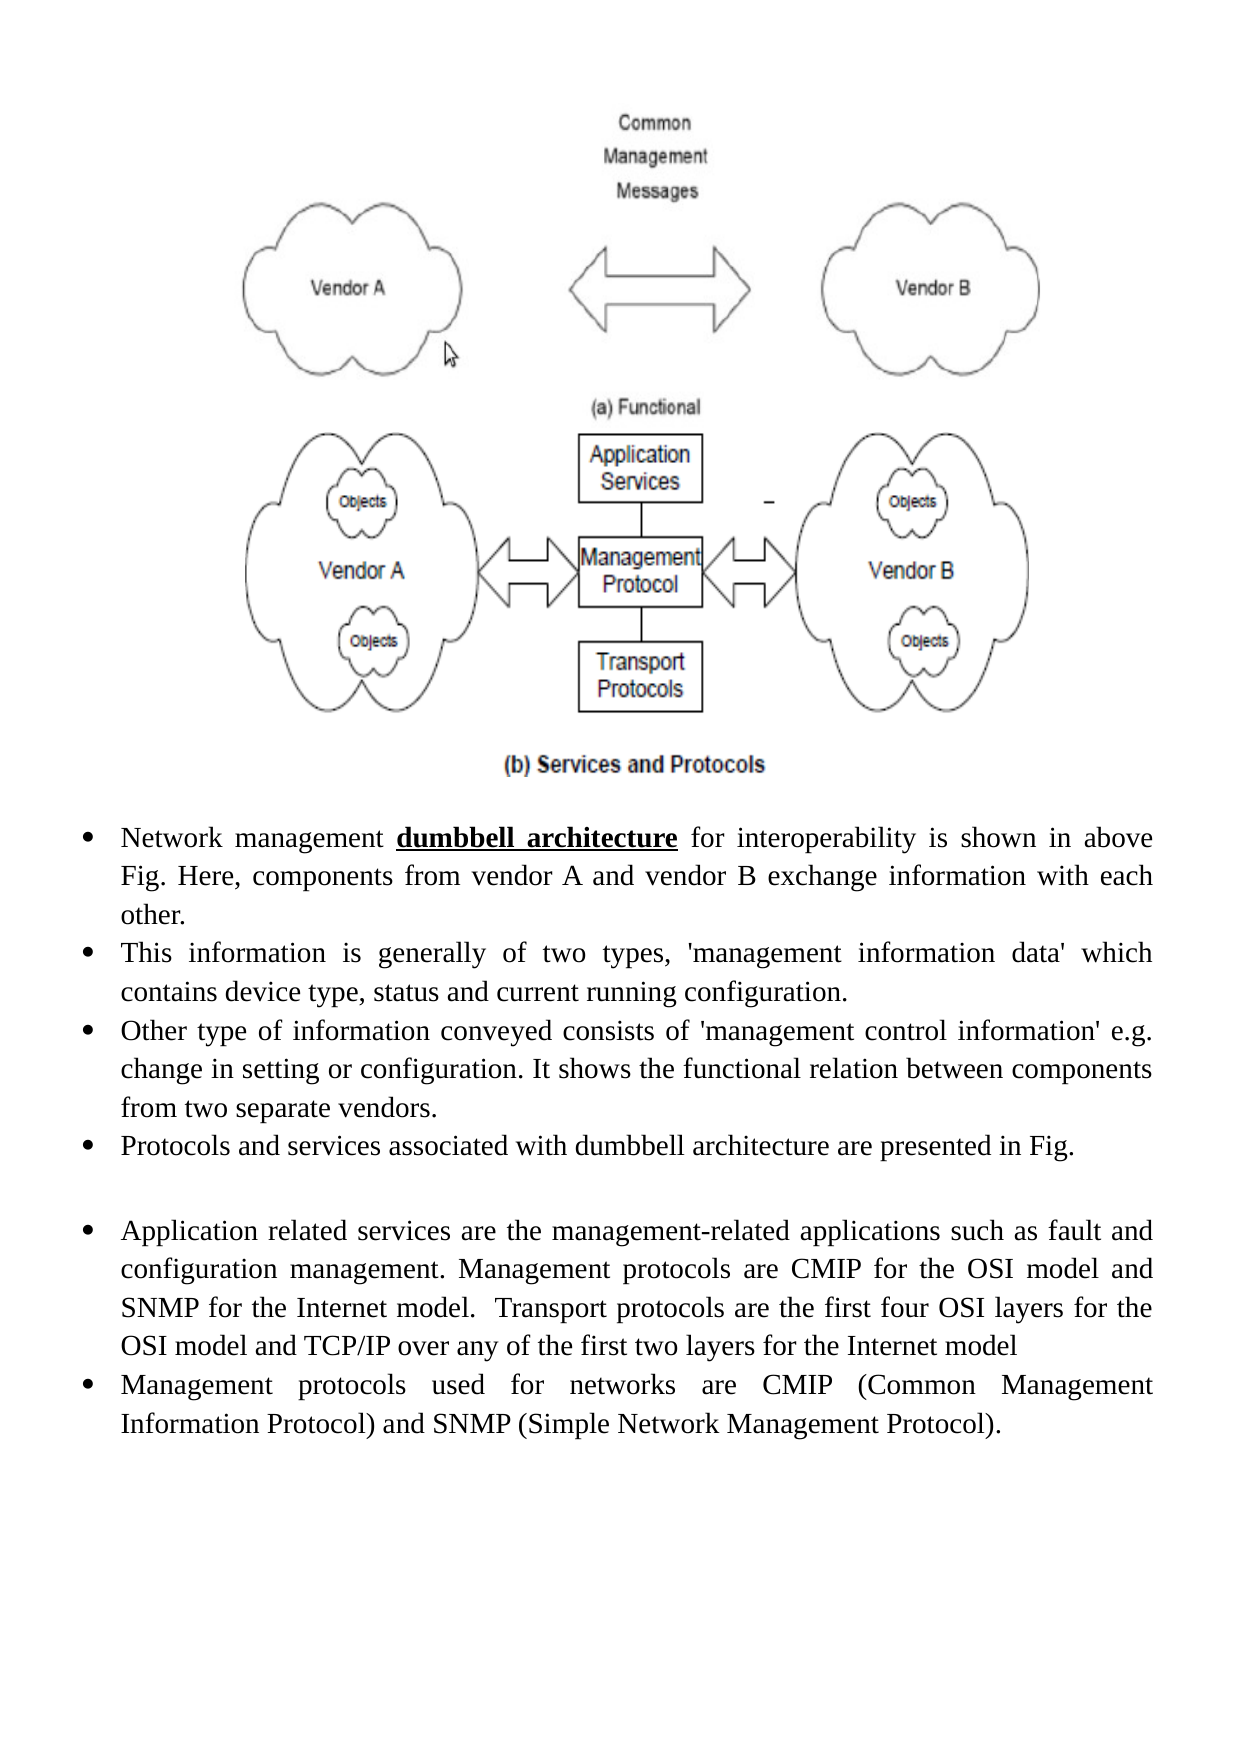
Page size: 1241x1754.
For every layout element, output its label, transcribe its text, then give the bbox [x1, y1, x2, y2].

list Network management dumbbell architecture for interoperability is shown in above Fig. Here, components from vendor A and vendor B exchange information with each other. [83, 820, 1154, 931]
list Application related services are the management-related applications such as fault and configuration management. Management protocols are CMIP for the OSI model and SNMP for the Internet model. Transport protocols are the first four OSI layers for the OSI model and TCP/IP over any of the first two layers for the Internet model [83, 1213, 1154, 1362]
list Other type of information conveyed consists of 'management control information' e.g. change in setting or configuration. It shows the functional relation between components from two separate vendors. [83, 1013, 1154, 1123]
picture [234, 103, 1041, 428]
list Protocols and services associated with dumbbell architecture are presented in Fig. [83, 1128, 1154, 1162]
list This information is generally of two types, 'management information data' which contains device type, status and current running configuration. [83, 936, 1154, 1008]
picture [245, 432, 1029, 777]
list Management protocols used for networks are CMIP (Common Management Information Protocol) and SNMP (Simple Network Management Protocol). [83, 1367, 1154, 1439]
